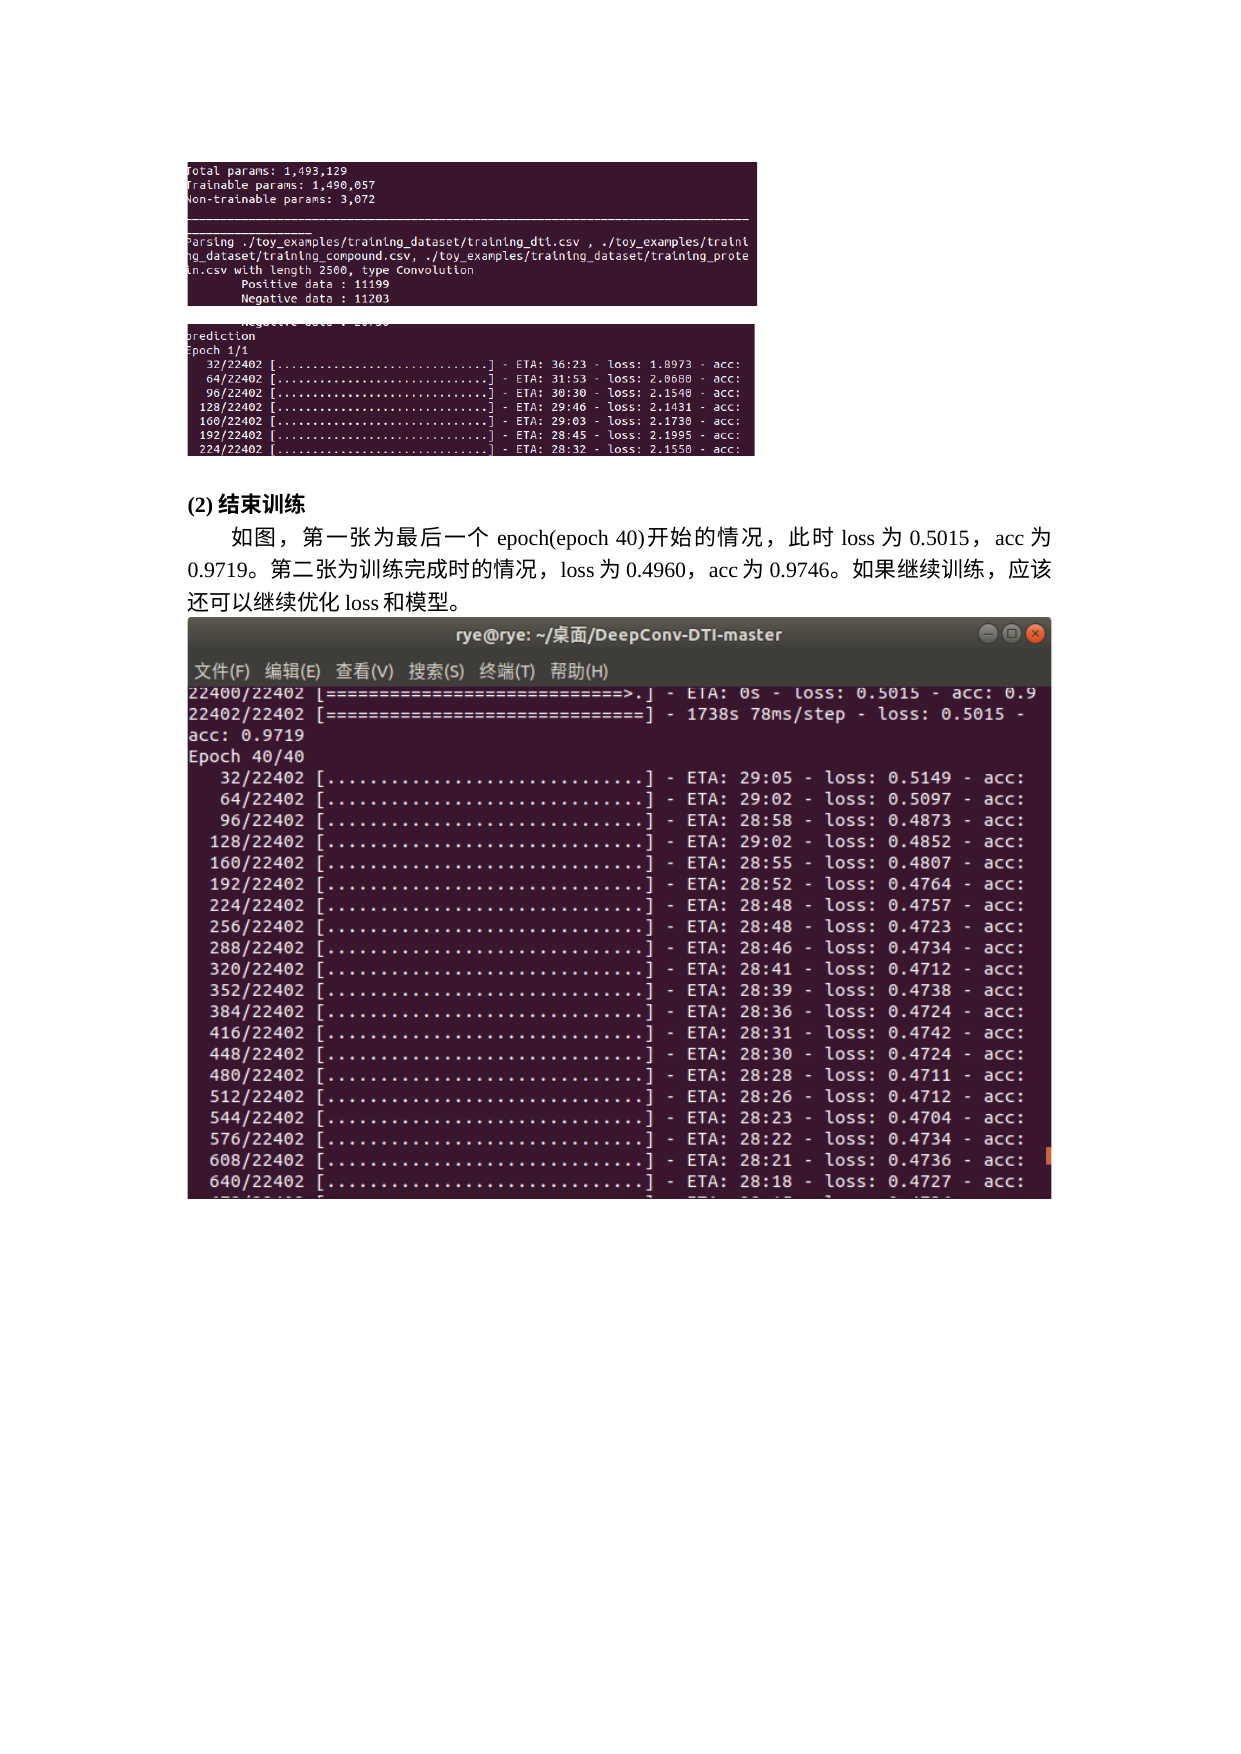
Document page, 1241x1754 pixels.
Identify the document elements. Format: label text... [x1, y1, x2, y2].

picture [187, 617, 1052, 1199]
picture [187, 324, 755, 456]
list 如图，第一张为最后一个epoch(epoch 40)开始的情况，此时loss为0.5015，acc为0.9719。第二张为训练完成时的情况，loss为0.4960，acc为0.9746。如果继续训练，应该还可以继续优化loss和模型。 [187, 519, 1053, 617]
list 结束训练 [187, 487, 1053, 519]
picture [187, 162, 758, 306]
